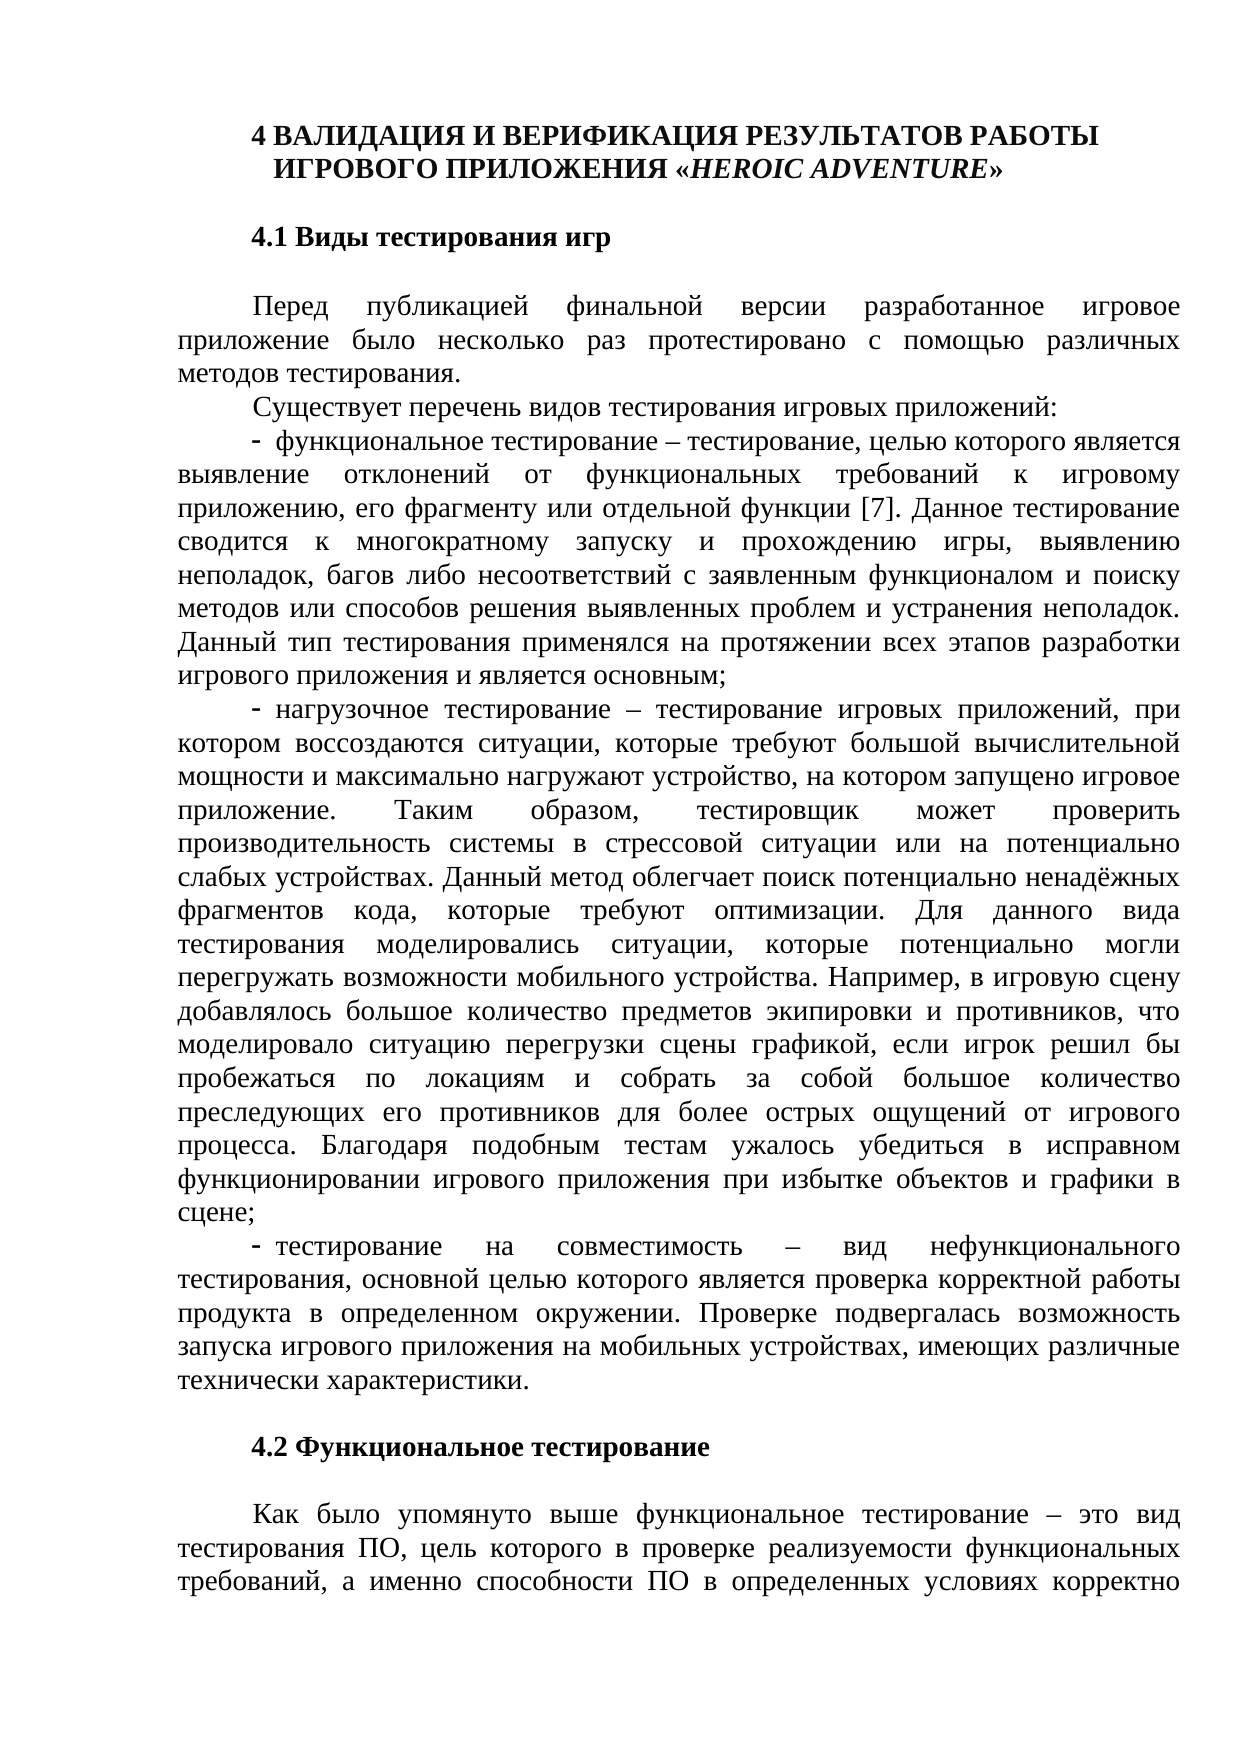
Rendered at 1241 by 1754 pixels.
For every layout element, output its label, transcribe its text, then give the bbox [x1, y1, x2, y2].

subtitle Функциональное тестирование [177, 1429, 1181, 1463]
subtitle Виды тестирования игр [177, 219, 1181, 252]
list нагрузочное тестирование – тестирование игровых приложений, при котором воссоздаются ситуации, которые требуют большой вычислительной мощности и максимально нагружают устройство, на котором запущено игровое приложение. Таким образом, тестировщик может проверить производительность системы в стрессовой ситуации или на потенциально слабых устройствах. Данный метод облегчает поиск потенциально ненадёжных фрагментов кода, которые требуют оптимизации. Для данного вида тестирования моделировались ситуации, которые потенциально могли перегружать возможности мобильного устройства. Например, в игровую сцену добавлялось большое количество предметов экипировки и противников, что моделировало ситуацию перегрузки сцены графикой, если игрок решил бы пробежаться по локациям и собрать за собой большое количество преследующих его противников для более острых ощущений от игрового процесса. Благодаря подобным тестам ужалось убедиться в исправном функционировании игрового приложения при избытке объектов и графики в сцене; [177, 691, 1181, 1228]
list тестирование на совместимость – вид нефункционального тестирования, основной целью которого является проверка корректной работы продукта в определенном окружении. Проверке подвергалась возможность запуска игрового приложения на мобильных устройствах, имеющих различные технически характеристики. [177, 1228, 1181, 1396]
subtitle ВАЛИДАЦИЯ И ВЕРИФИКАЦИЯ РЕЗУЛЬТАТОВ РАБОТЫ [177, 118, 1181, 152]
text Существует перечень видов тестирования игровых приложений: [177, 389, 1181, 423]
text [177, 1496, 1181, 1597]
text Перед публикацией финальной версии разработанное игровое приложение было несколько раз протестировано с помощью различных методов тестирования. [177, 288, 1181, 389]
subtitle ИГРОВОГО ПРИЛОЖЕНИЯ «HEROIC ADVENTURE» [177, 152, 1181, 185]
list функциональное тестирование – тестирование, целью которого является выявление отклонений от функциональных требований к игровому приложению, его фрагменту или отдельной функции [7]. Данное тестирование сводится к многократному запуску и прохождению игры, выявлению неполадок, багов либо несоответствий с заявленным функционалом и поиску методов или способов решения выявленных проблем и устранения неполадок. Данный тип тестирования применялся на протяжении всех этапов разработки игрового приложения и является основным; [177, 423, 1181, 691]
